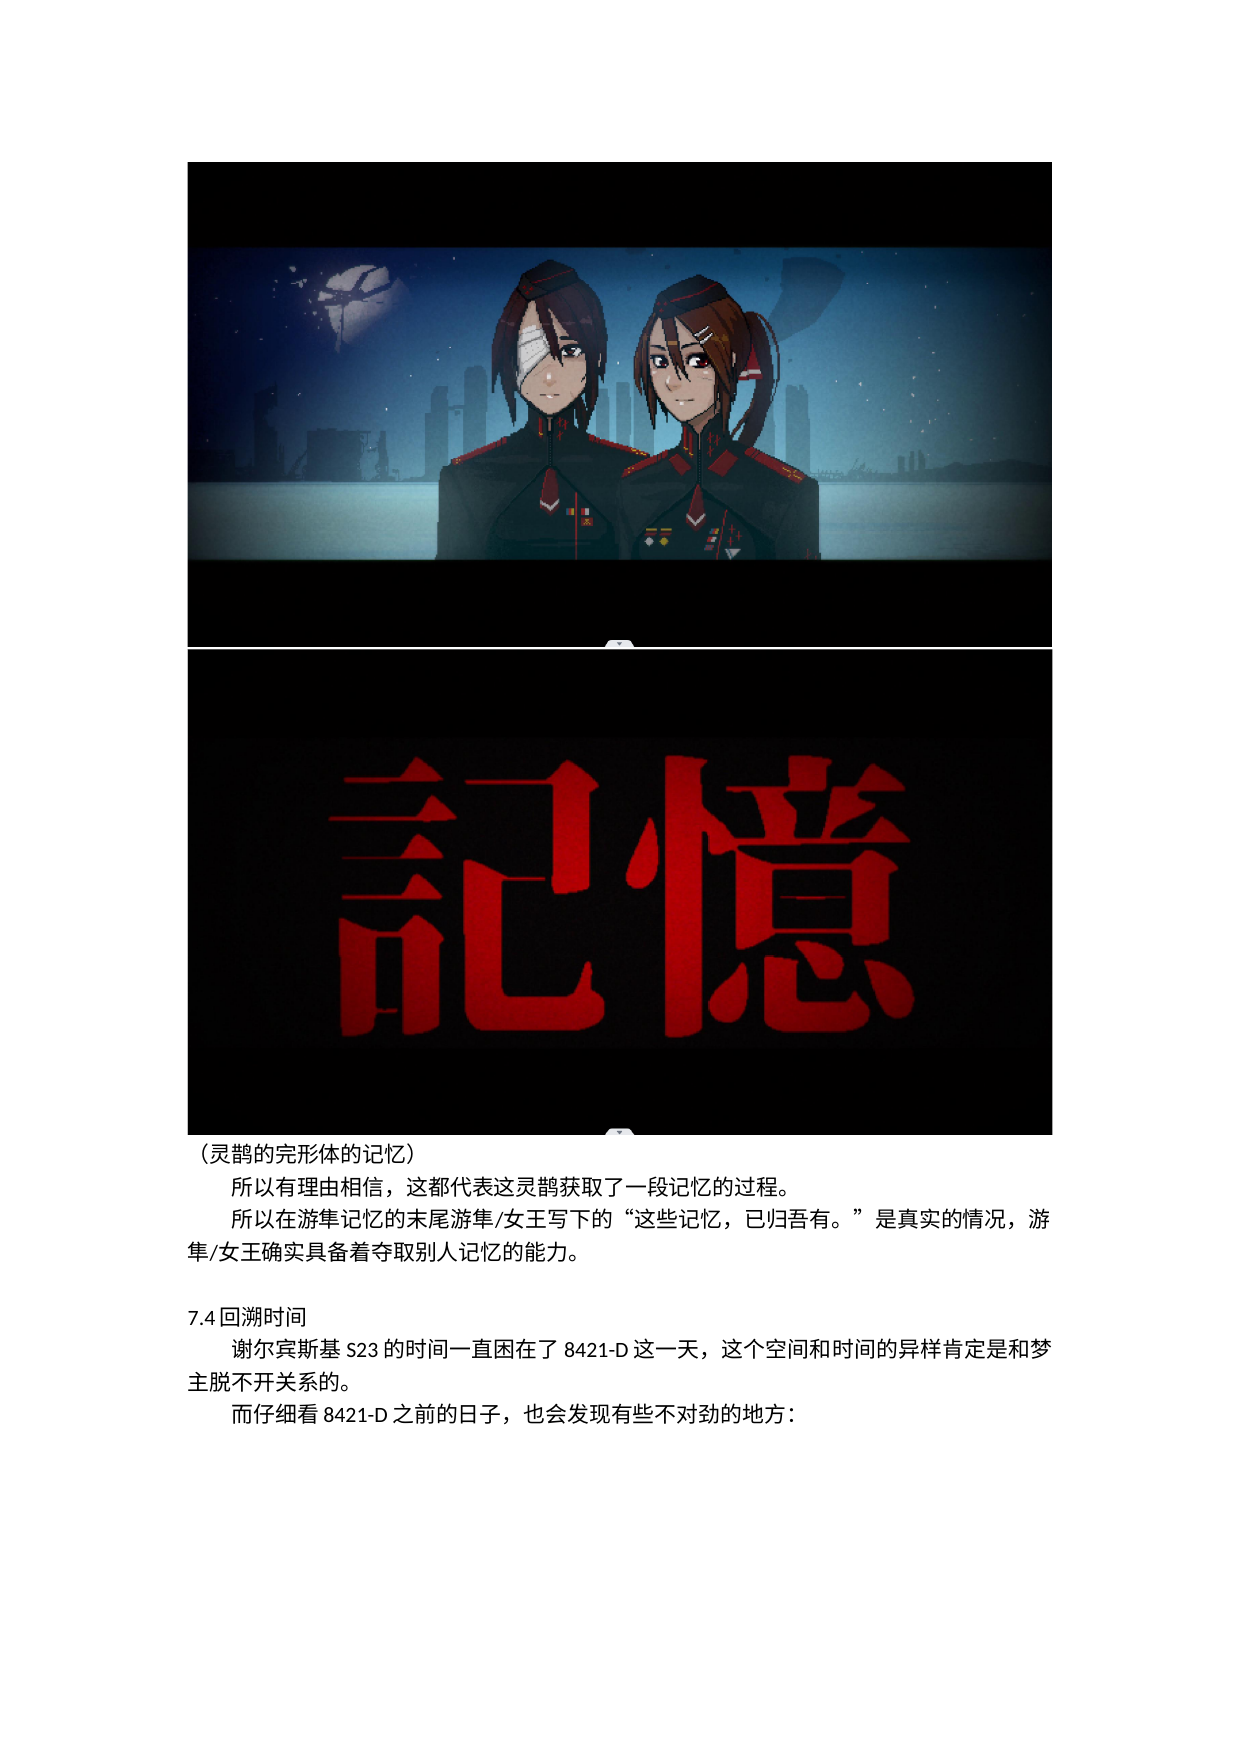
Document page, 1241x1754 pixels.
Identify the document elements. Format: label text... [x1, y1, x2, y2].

picture [187, 649, 1053, 1135]
text 而仔细看8421-D之前的日子，也会发现有些不对劲的地方： [187, 1397, 1053, 1429]
text 所以在游隼记忆的末尾游隼/女王写下的“这些记忆，已归吾有。”是真实的情况，游隼/女王确实具备着夺取别人记忆的能力。 [187, 1202, 1053, 1267]
text 7.4回溯时间 [187, 1299, 1053, 1332]
text 所以有理由相信，这都代表这灵鹊获取了一段记忆的过程。 [187, 1169, 1053, 1202]
text （灵鹊的完形体的记忆） [187, 1137, 1053, 1169]
text 谢尔宾斯基S23的时间一直困在了8421-D这一天，这个空间和时间的异样肯定是和梦主脱不开关系的。 [187, 1332, 1053, 1397]
picture [187, 162, 1052, 647]
